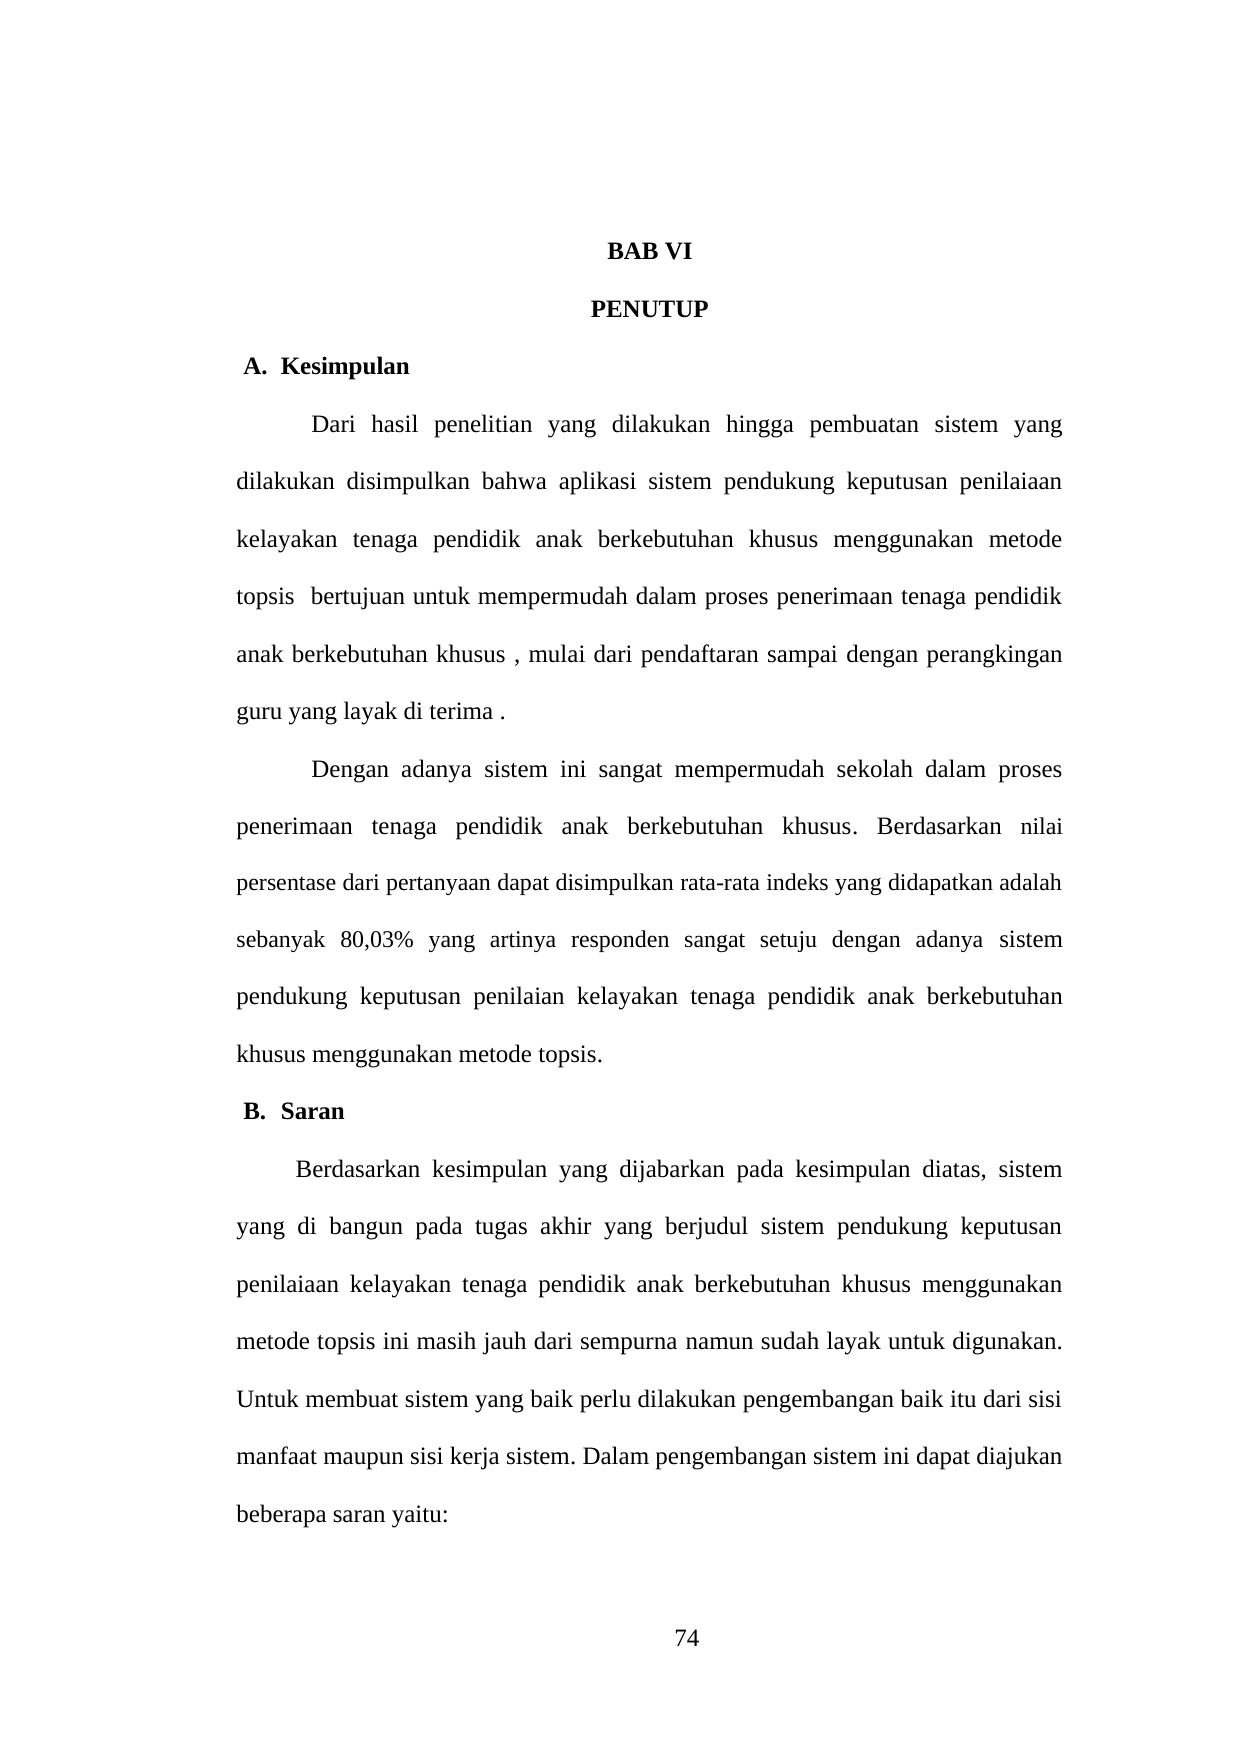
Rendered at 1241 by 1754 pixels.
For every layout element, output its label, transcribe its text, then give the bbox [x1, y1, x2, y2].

list Kesimpulan [243, 351, 1063, 380]
text Berdasarkan kesimpulan yang dijabarkan pada kesimpulan diatas, sistem yang di bangun pada tugas akhir yang berjudul sistem pendukung keputusan penilaiaan kelayakan tenaga pendidik anak berkebutuhan khusus menggunakan metode topsis ini masih jauh dari sempurna namun sudah layak untuk digunakan. Untuk membuat sistem yang baik perlu dilakukan pengembangan baik itu dari sisi manfaat maupun sisi kerja sistem. Dalam pengembangan sistem ini dapat diajukan beberapa saran yaitu: [236, 1154, 1063, 1528]
text BAB VI [236, 236, 1063, 265]
list Saran [243, 1096, 1063, 1125]
text PENUTUP [236, 294, 1063, 322]
list Dengan adanya sistem ini sangat mempermudah sekolah dalam proses penerimaan tenaga pendidik anak berkebutuhan khusus. Berdasarkan nilai persentase dari pertanyaan dapat disimpulkan rata-rata indeks yang didapatkan adalah sebanyak 80,03% yang artinya responden sangat setuju dengan adanya sistem pendukung keputusan penilaian kelayakan tenaga pendidik anak berkebutuhan khusus menggunakan metode topsis. [236, 754, 1063, 1068]
list Dari hasil penelitian yang dilakukan hingga pembuatan sistem yang dilakukan disimpulkan bahwa aplikasi sistem pendukung keputusan penilaiaan kelayakan tenaga pendidik anak berkebutuhan khusus menggunakan metode topsis bertujuan untuk mempermudah dalam proses penerimaan tenaga pendidik anak berkebutuhan khusus , mulai dari pendaftaran sampai dengan perangkingan guru yang layak di terima . [236, 409, 1063, 725]
